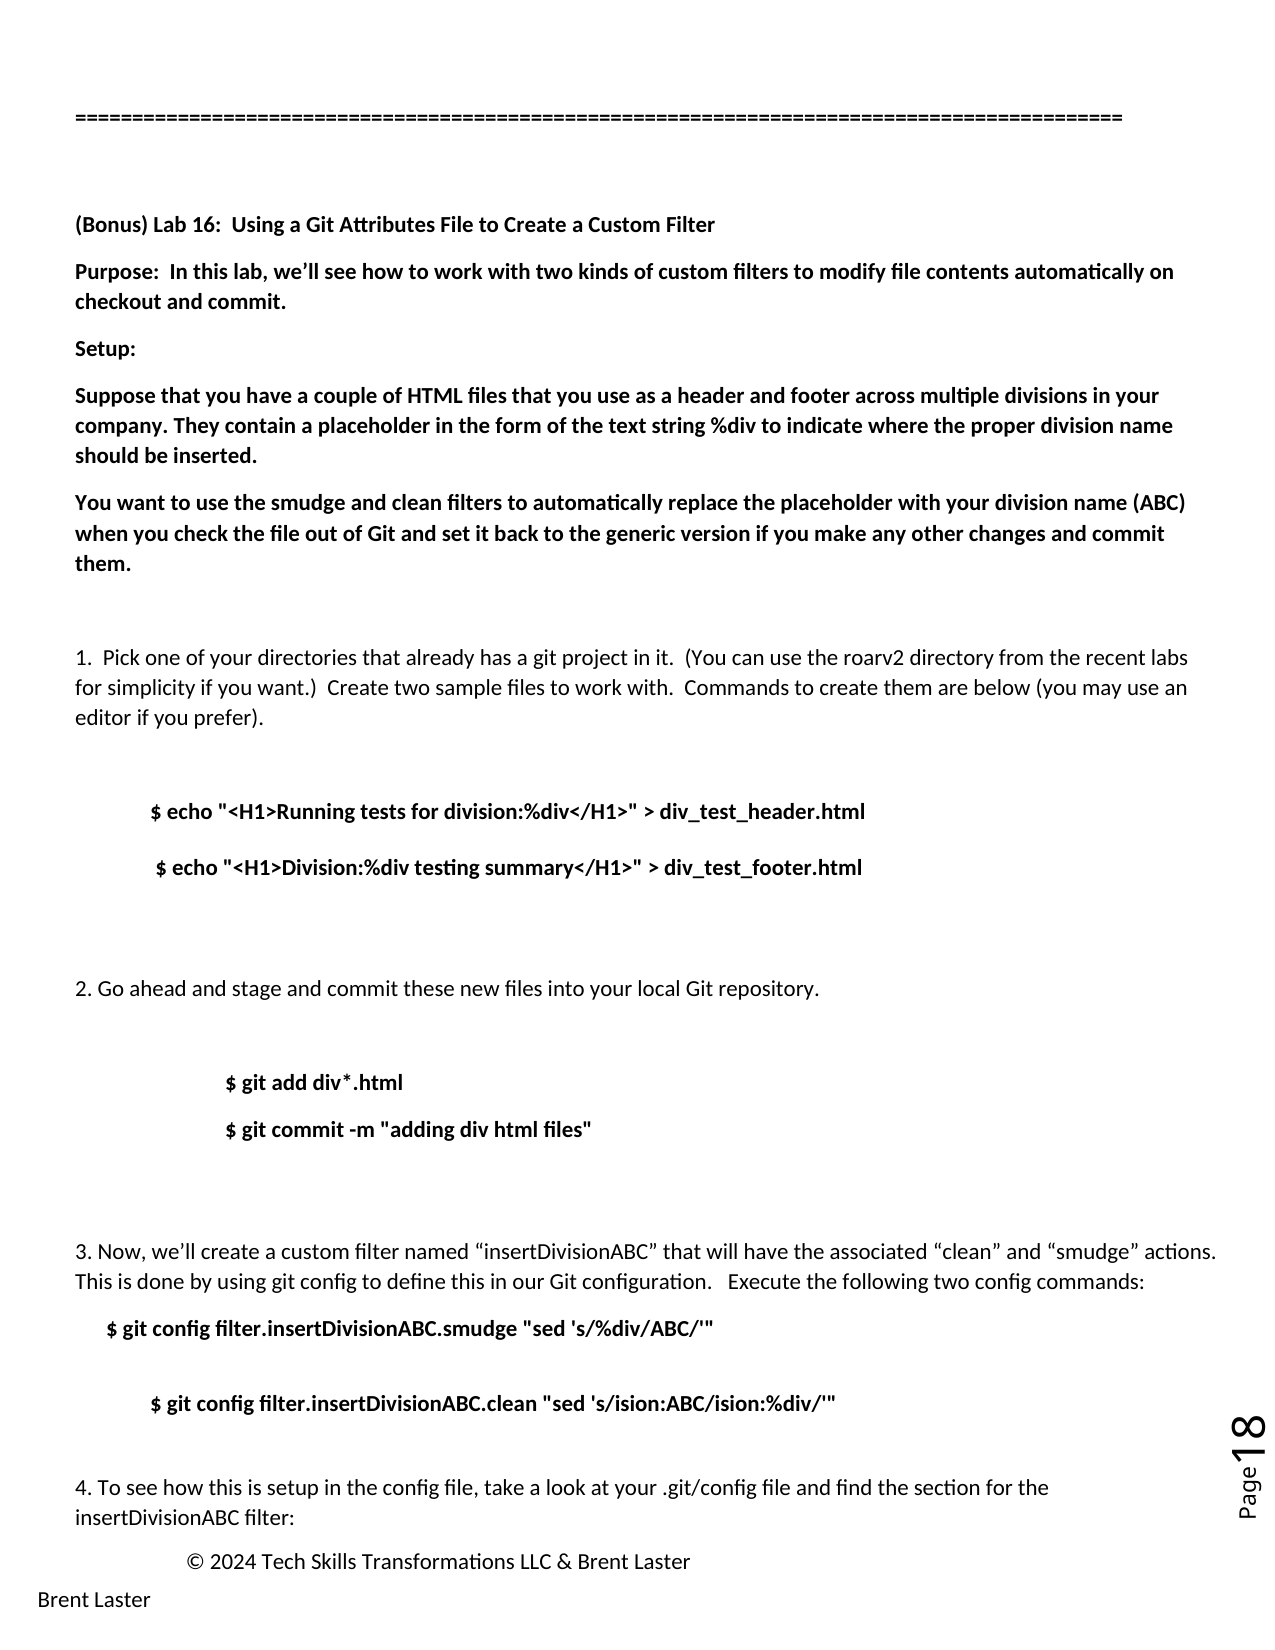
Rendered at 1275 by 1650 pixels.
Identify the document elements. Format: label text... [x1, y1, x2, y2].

list 2. Go ahead and stage and commit these new files into your local Git repository. [75, 974, 1219, 1003]
text $ git config filter.insertDivisionABC.smudge "sed 's/%div/ABC/'" [75, 1314, 1219, 1342]
list 1. Pick one of your directories that already has a git project in it. (You can use the roarv2 directory from the recent labs for simplicity if you want.) Create two sample files to work with. Commands to create them are below (you may use an editor if you prefer). [75, 643, 1219, 731]
list 4. To see how this is setup in the config file, take a look at your .git/config file and find the section for the insertDivisionABC filter: [75, 1473, 1219, 1531]
text Setup: [75, 334, 1219, 362]
list 3. Now, we’ll create a custom filter named “insertDivisionABC” that will have the associated “clean” and “smudge” actions. This is done by using git config to define this in our Git configuration. Execute the following two config commands: [75, 1237, 1219, 1295]
text ============================================================================================ [75, 103, 1219, 191]
text You want to use the smudge and clean filters to automatically replace the placeholder with your division name (ABC) when you check the file out of Git and set it back to the generic version if you make any other changes and commit them. [75, 488, 1219, 577]
text Suppose that you have a couple of HTML files that you use as a header and footer across multiple divisions in your company. They contain a placeholder in the form of the text string %div to indicate where the proper division name should be inserted. [75, 381, 1219, 469]
text $ echo "<H1>Running tests for division:%div</H1>" > div_test_header.html [150, 797, 1219, 825]
text $ echo "<H1>Division:%div testing summary</H1>" > div_test_footer.html [75, 853, 1219, 881]
text $ git add div*.html [150, 1068, 1219, 1096]
text $ git commit -m "adding div html files" [150, 1115, 1219, 1143]
text $ git config filter.insertDivisionABC.clean "sed 's/ision:ABC/ision:%div/'" [150, 1389, 1219, 1417]
text Purpose: In this lab, we’ll see how to work with two kinds of custom filters to modify file contents automatically on checkout and commit. [75, 257, 1219, 315]
text (Bonus) Lab 16: Using a Git Attributes File to Create a Custom Filter [75, 210, 1219, 238]
